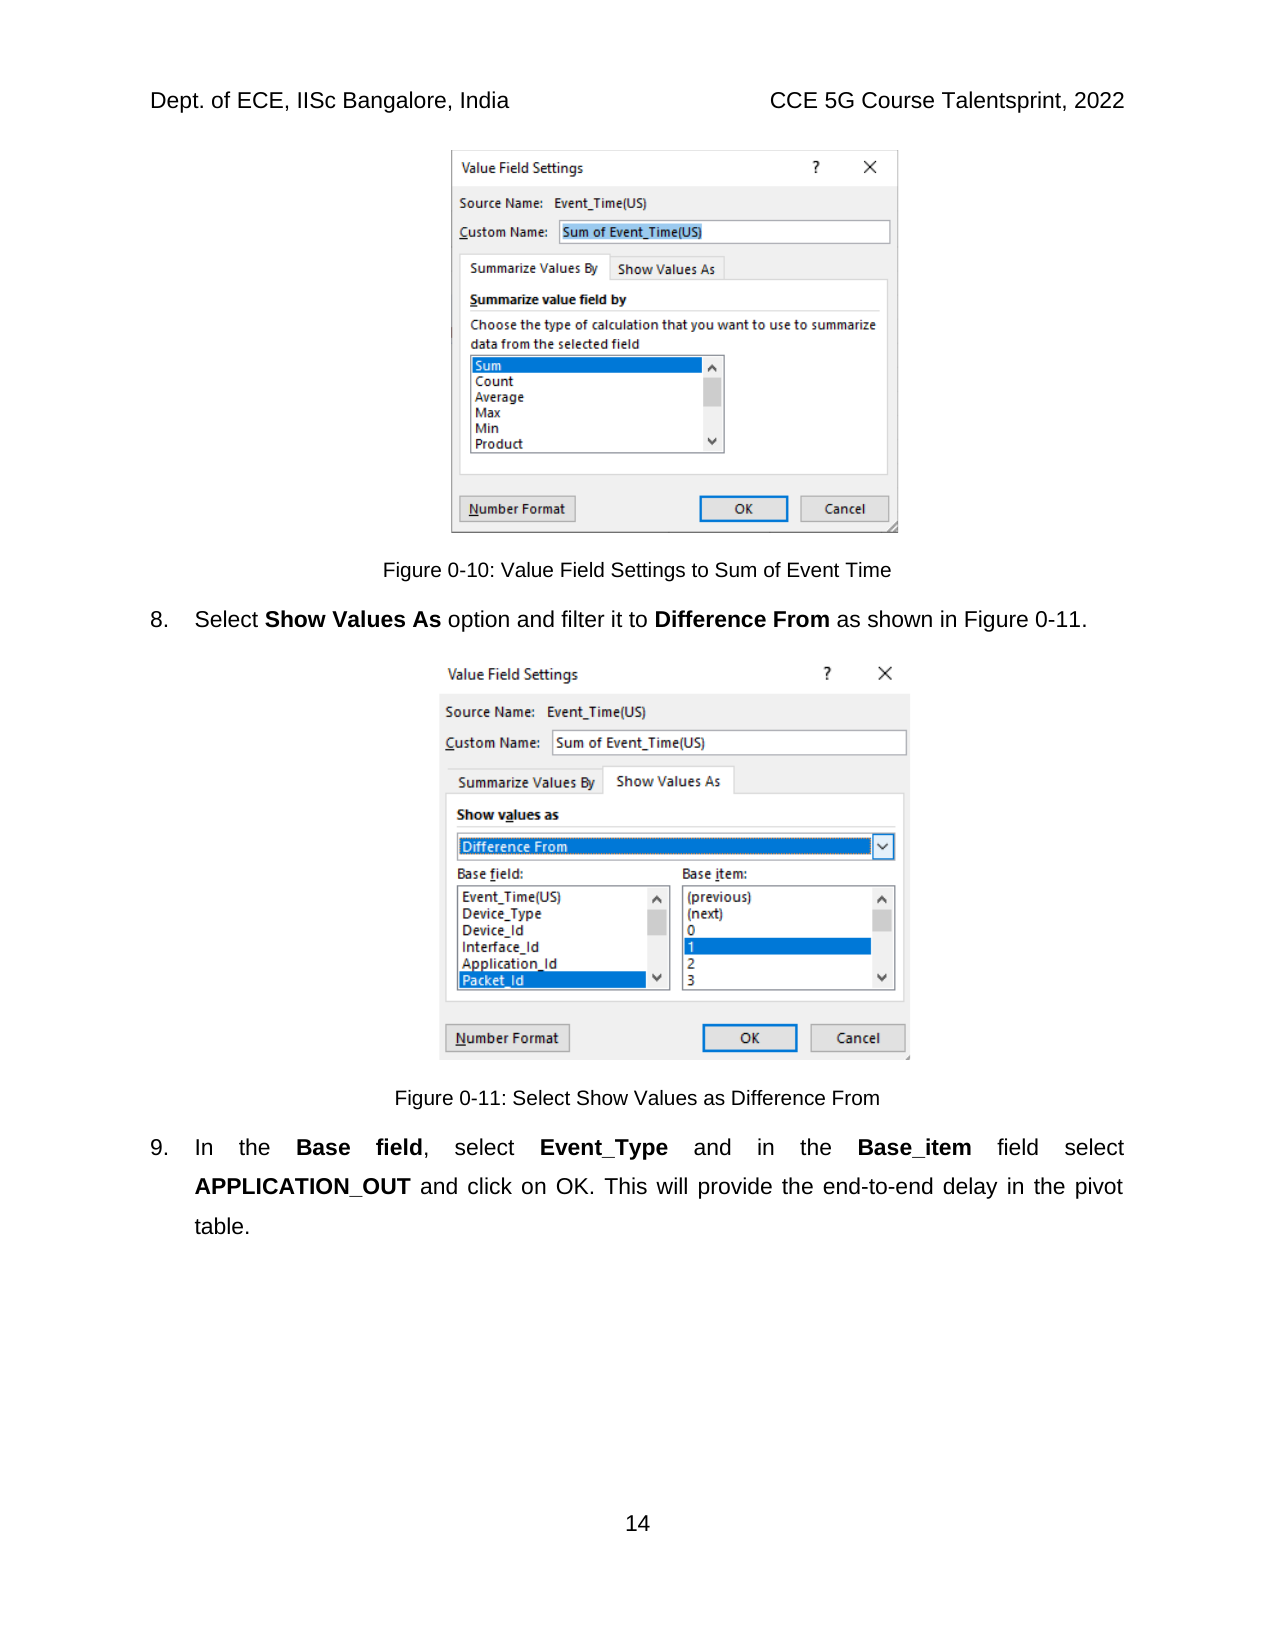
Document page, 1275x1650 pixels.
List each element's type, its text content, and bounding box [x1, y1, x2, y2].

text Figure 0-11: Select Show Values as Difference From [150, 1085, 1124, 1109]
list In the Base field, select Event_Type and in the Base_item field select APPLICATION_OUT and click on OK. This will provide the end-to-end delay in the pivot table. [150, 1134, 1124, 1239]
picture [439, 658, 911, 1060]
picture [451, 150, 899, 533]
text Figure 0-10: Value Field Settings to Sum of Event Time [150, 558, 1124, 582]
list Select Show Values As option and filter it to Difference From as shown in Figure 0-11. [150, 606, 1124, 633]
